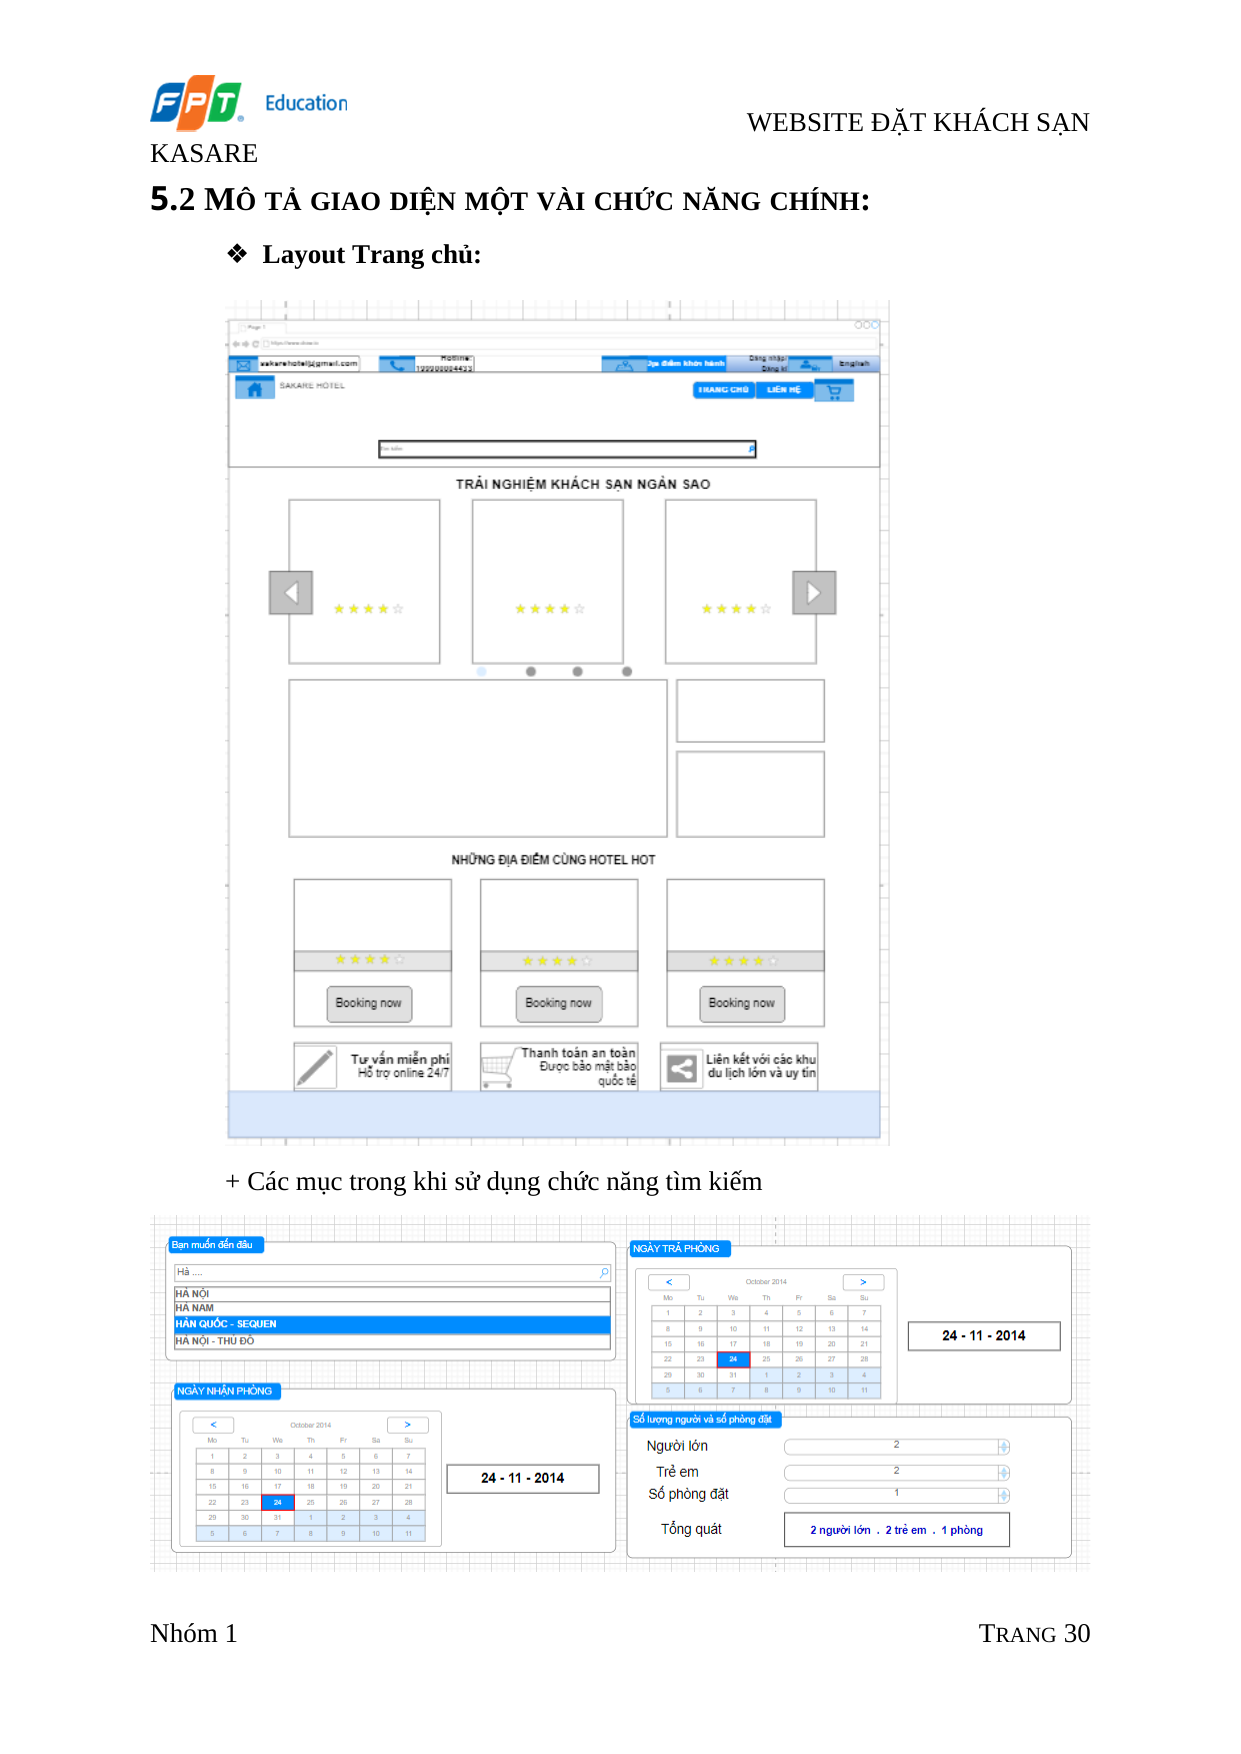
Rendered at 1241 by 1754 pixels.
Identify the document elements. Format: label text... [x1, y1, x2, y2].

picture [225, 300, 890, 1146]
list Layout Trang chủ: [225, 223, 1090, 279]
picture [150, 1215, 1091, 1572]
picture [150, 75, 347, 132]
text + Các mục trong khi sử dụng chức năng tìm kiếm [225, 1165, 1090, 1196]
subtitle 5.2 Mô tả giao diện một vài chức năng chính: [150, 174, 1090, 220]
